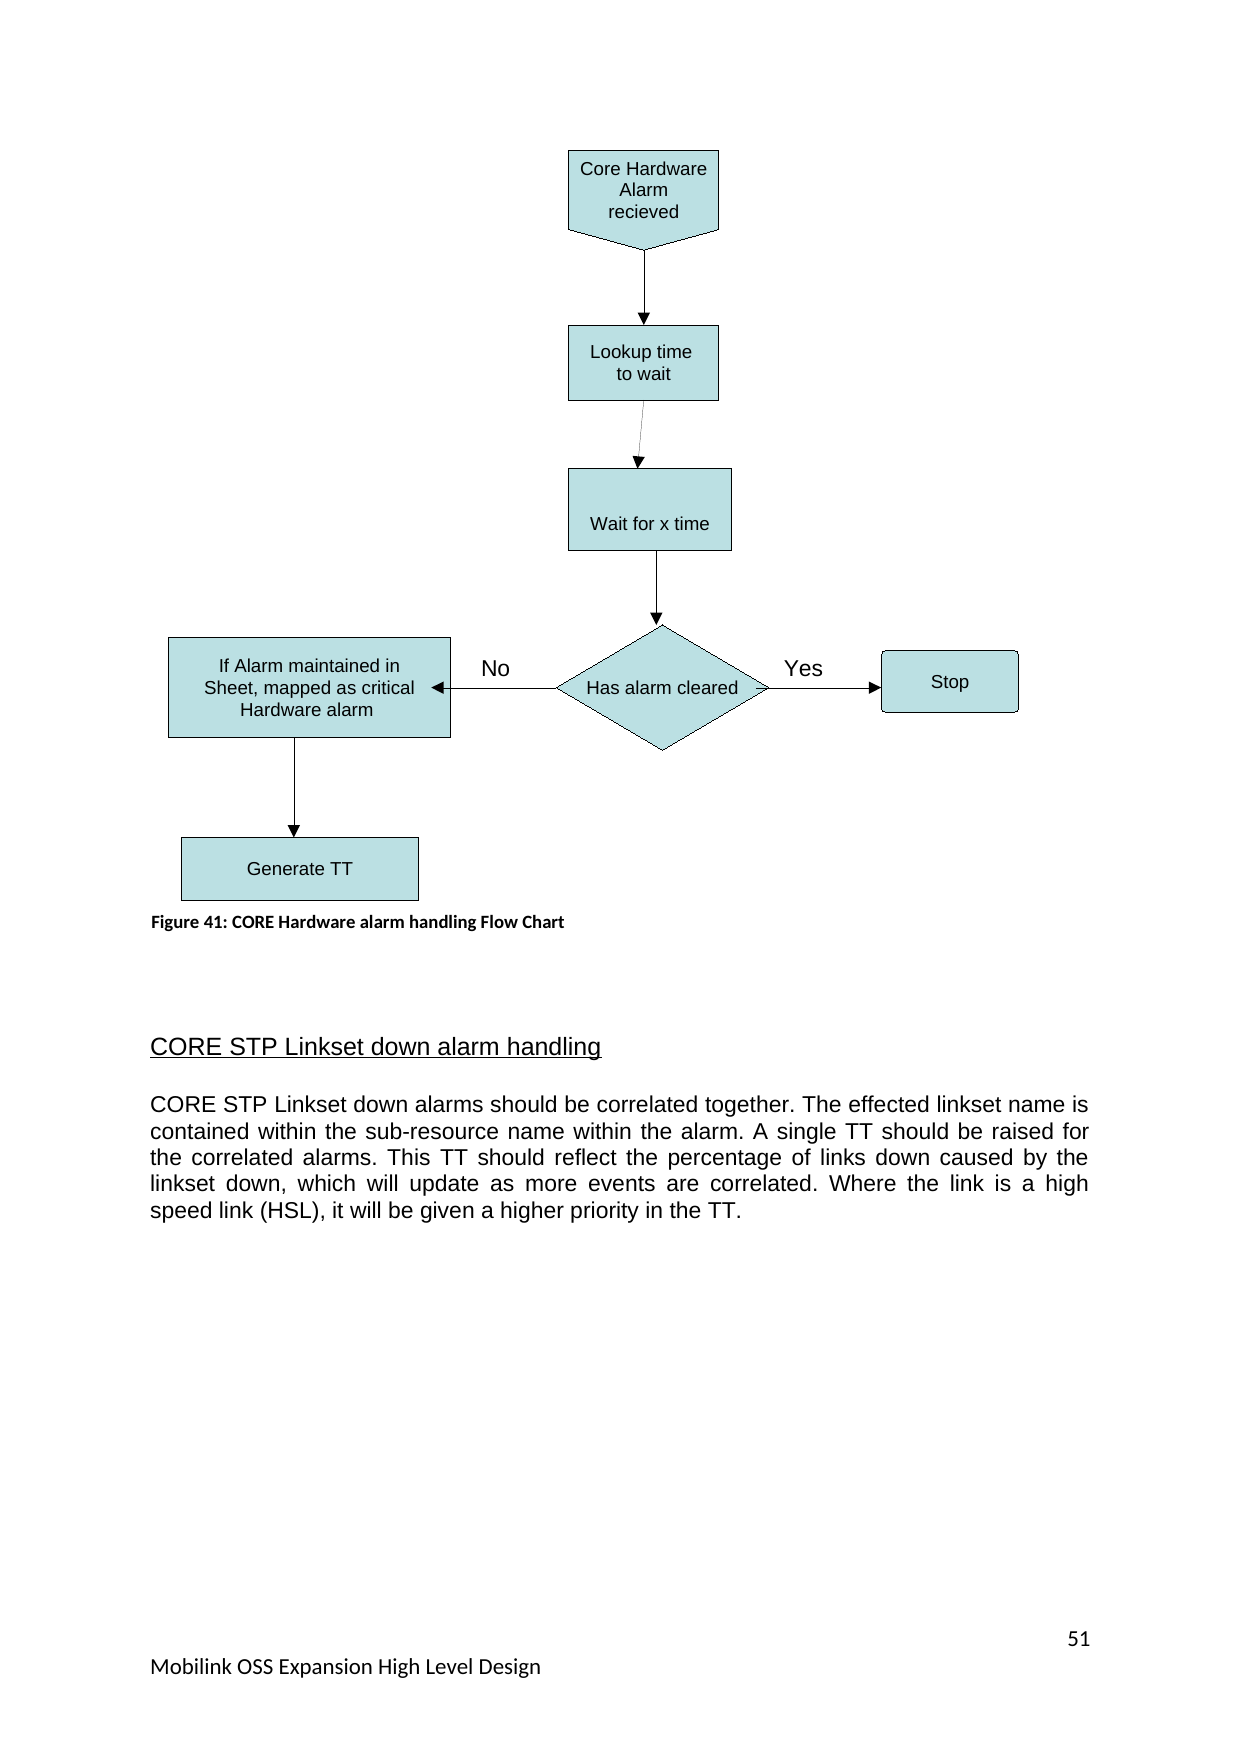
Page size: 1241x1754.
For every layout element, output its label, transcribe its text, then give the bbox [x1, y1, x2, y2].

text CORE STP Linkset down alarms should be correlated together. The effected linkset name is contained within the sub-resource name within the alarm. A single TT should be raised for the correlated alarms. This TT should reflect the percentage of links down caused by the linkset down, which will update as more events are correlated. Where the link is a high speed link (HSL), it will be given a higher priority in the TT. [150, 1091, 1090, 1223]
subtitle CORE STP Linkset down alarm handling [150, 1032, 1090, 1061]
